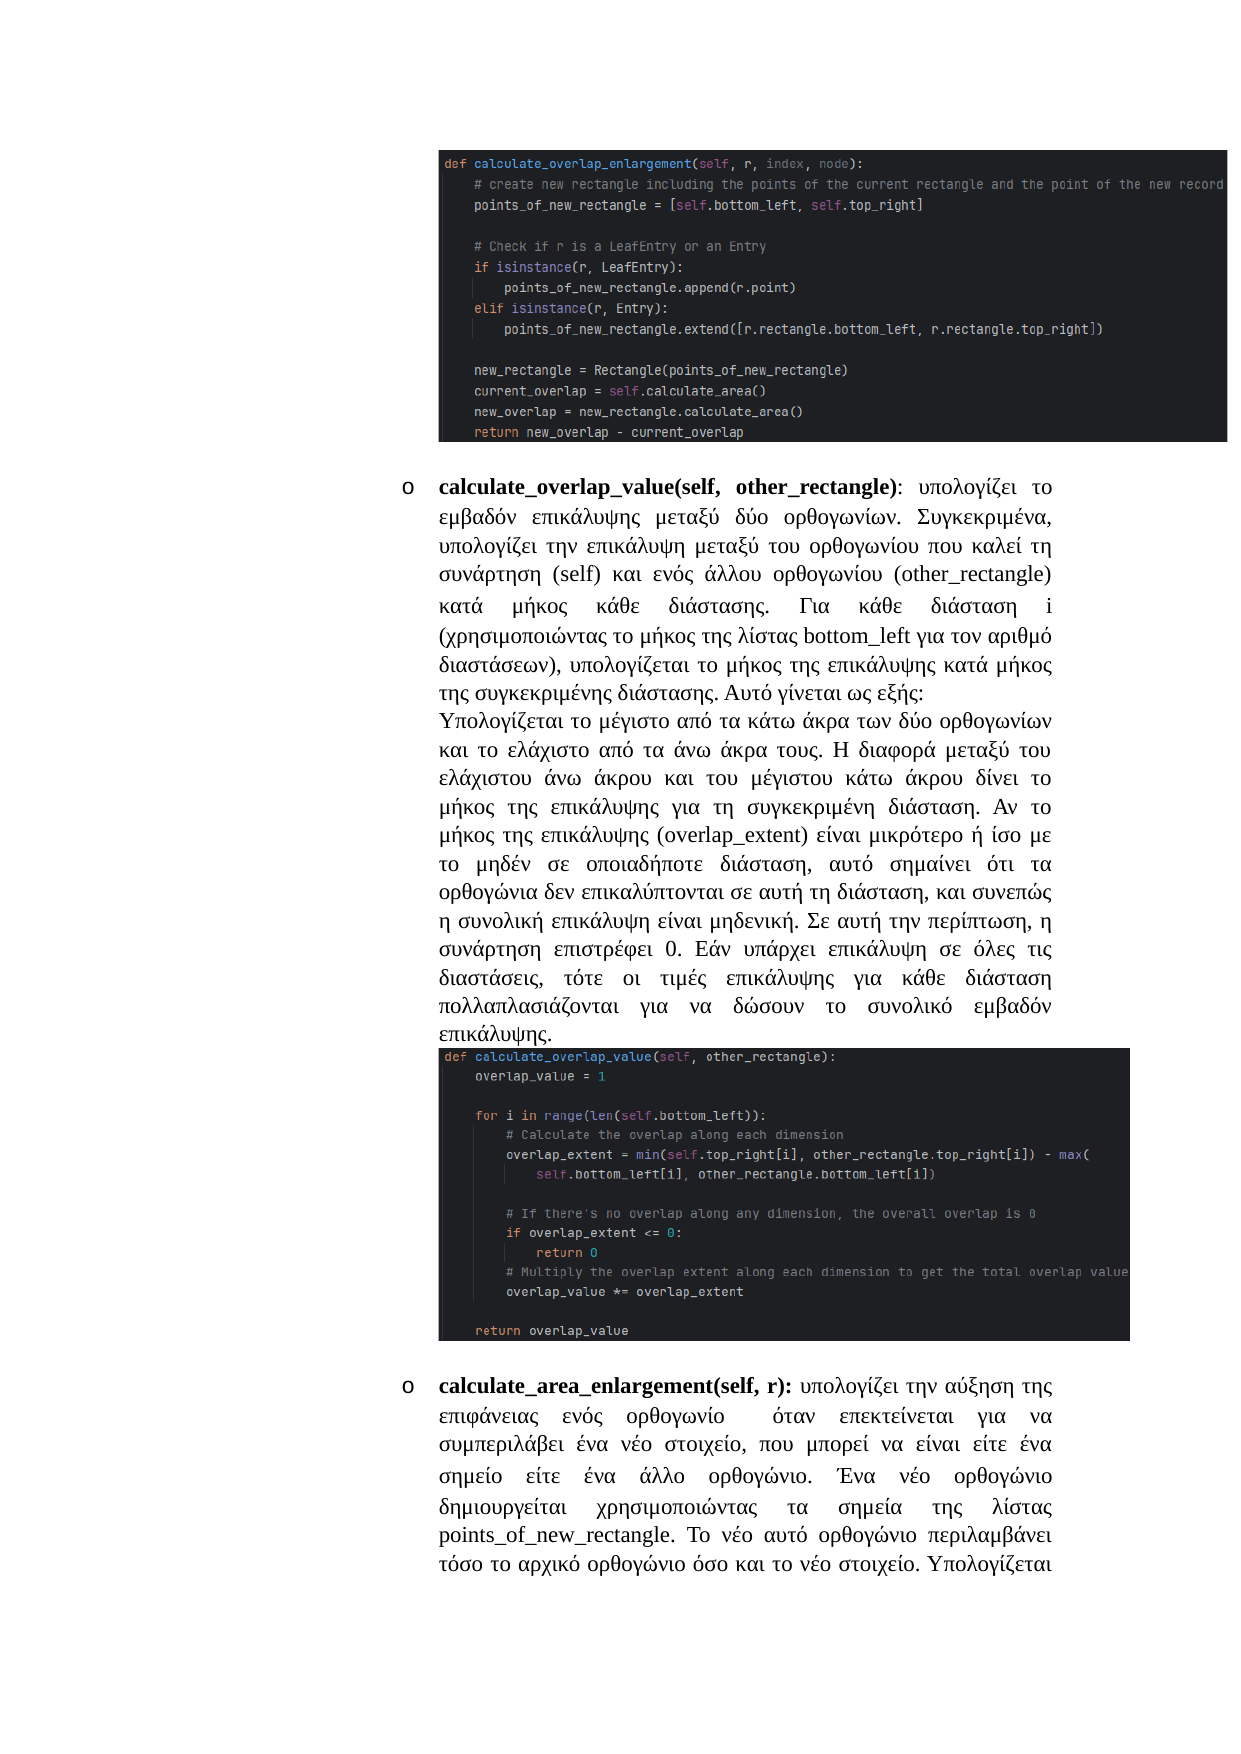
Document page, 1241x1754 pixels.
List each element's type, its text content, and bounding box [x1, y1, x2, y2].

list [401, 1372, 1053, 1576]
list calculate_overlap_value(self, other_rectangle): υπολογίζει το εμβαδόν επικάλυψης μεταξύ δύο ορθογωνίων. Συγκεκριμένα, υπολογίζει την επικάλυψη μεταξύ του ορθογωνίου που καλεί τη συνάρτηση (self) και ενός άλλου ορθογωνίου (other_rectangle) κατά μήκος κάθε διάστασης. Για κάθε διάσταση i (χρησιμοποιώντας το μήκος της λίστας bottom_left για τον αριθμό διαστάσεων), υπολογίζεται το μήκος της επικάλυψης κατά μήκος της συγκεκριμένης διάστασης. Αυτό γίνεται ως εξής: [401, 473, 1053, 706]
list Υπολογίζεται το μέγιστο από τα κάτω άκρα των δύο ορθογωνίων και το ελάχιστο από τα άνω άκρα τους. Η διαφορά μεταξύ του ελάχιστου άνω άκρου και του μέγιστου κάτω άκρου δίνει το μήκος της επικάλυψης για τη συγκεκριμένη διάσταση. Αν το μήκος της επικάλυψης (overlap_extent) είναι μικρότερο ή ίσο με το μηδέν σε οποιαδήποτε διάσταση, αυτό σημαίνει ότι τα ορθογώνια δεν επικαλύπτονται σε αυτή τη διάσταση, και συνεπώς η συνολική επικάλυψη είναι μηδενική. Σε αυτή την περίπτωση, η συνάρτηση επιστρέφει 0. Εάν υπάρχει επικάλυψη σε όλες τις διαστάσεις, τότε οι τιμές επικάλυψης για κάθε διάσταση πολλαπλασιάζονται για να δώσουν το συνολικό εμβαδόν επικάλυψης. [438, 708, 1053, 1047]
picture [438, 150, 1228, 442]
picture [438, 1048, 1130, 1341]
